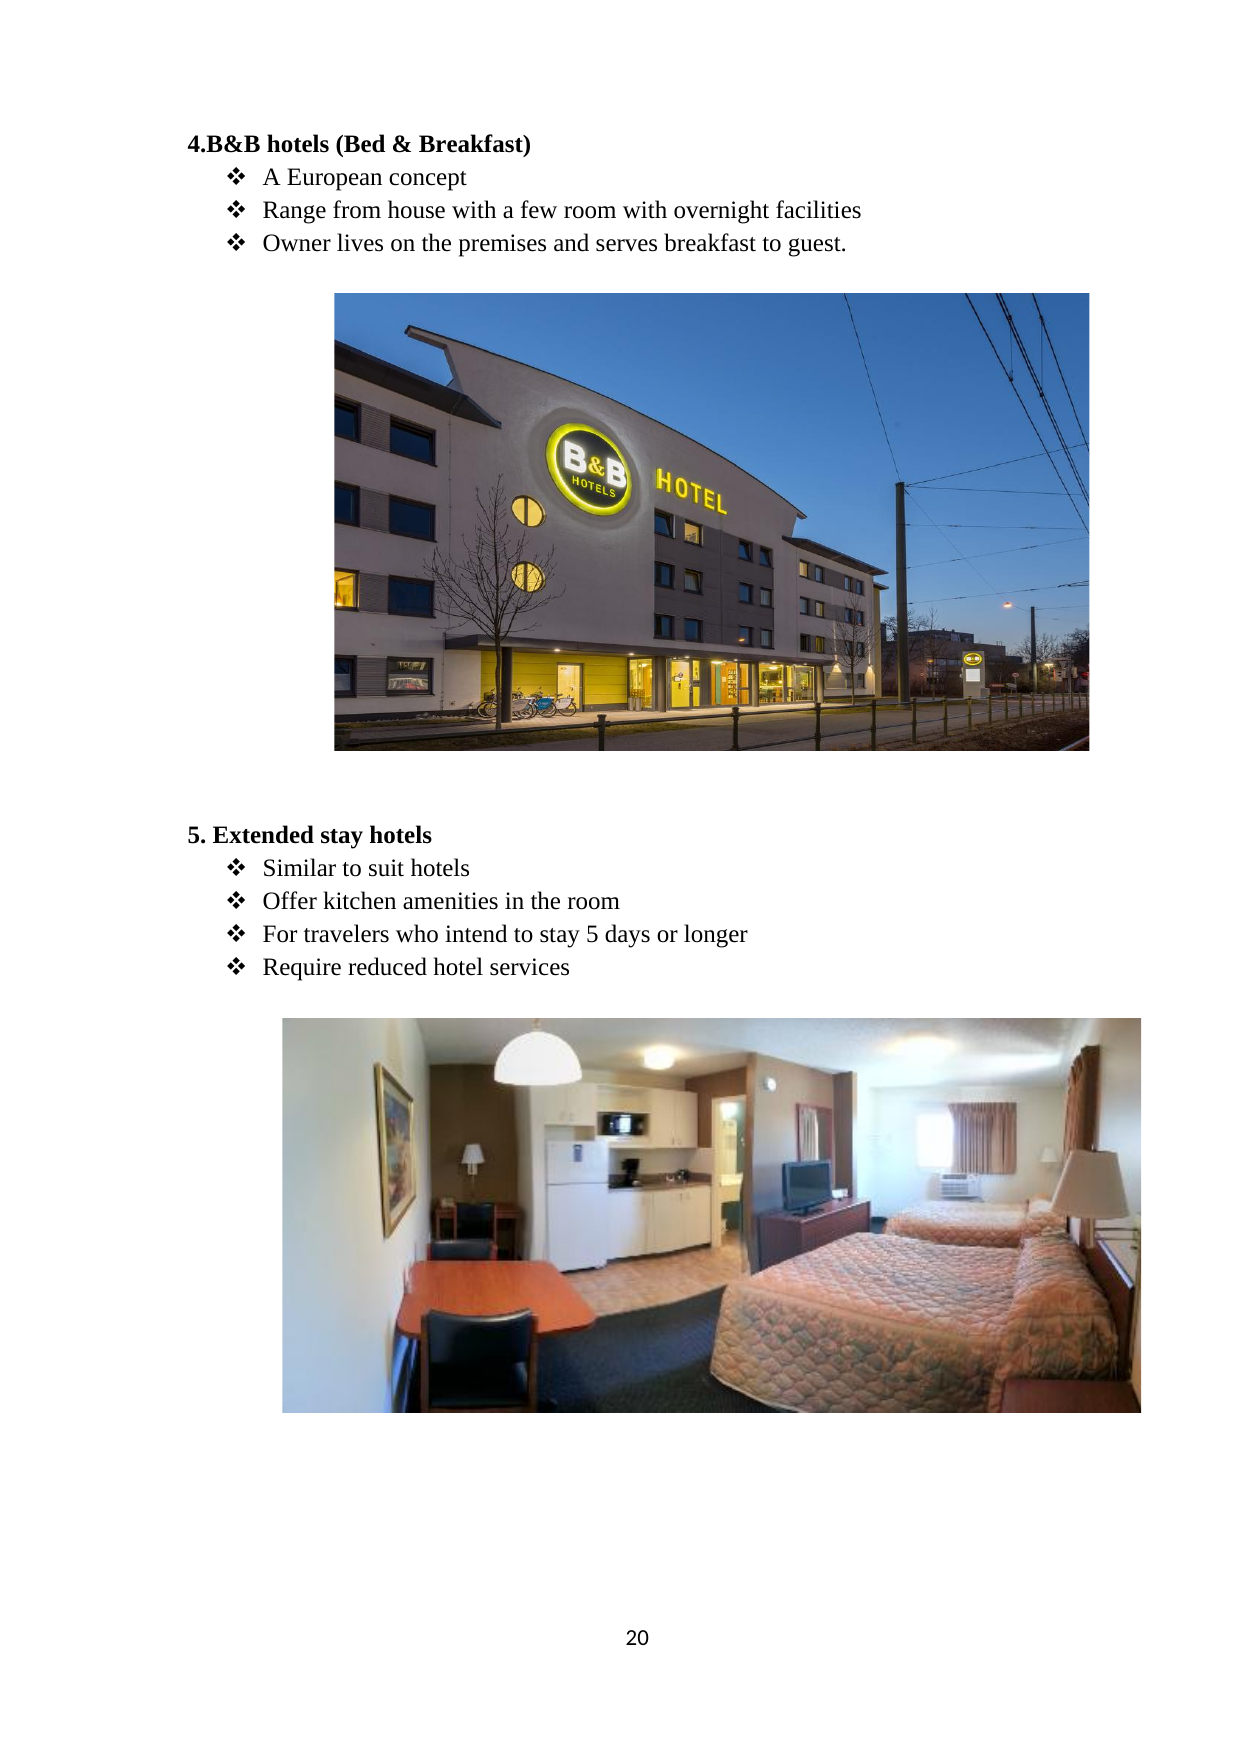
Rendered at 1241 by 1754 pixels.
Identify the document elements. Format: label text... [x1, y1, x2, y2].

list Offer kitchen amenities in the room [225, 886, 1161, 915]
picture [282, 1018, 1142, 1413]
list Range from house with a few room with overnight facilities [225, 195, 1161, 224]
list Similar to suit hotels [225, 853, 1161, 882]
list Require reduced hotel services [225, 952, 1161, 981]
list A European concept [225, 162, 1161, 191]
list Owner lives on the premises and serves breakfast to guest. [225, 228, 1161, 257]
list For travelers who intend to stay 5 days or longer [225, 919, 1161, 948]
list 5. Extended stay hotels [187, 820, 1161, 849]
picture [334, 293, 1090, 751]
list 4.B&B hotels (Bed & Breakfast) [187, 129, 1161, 158]
